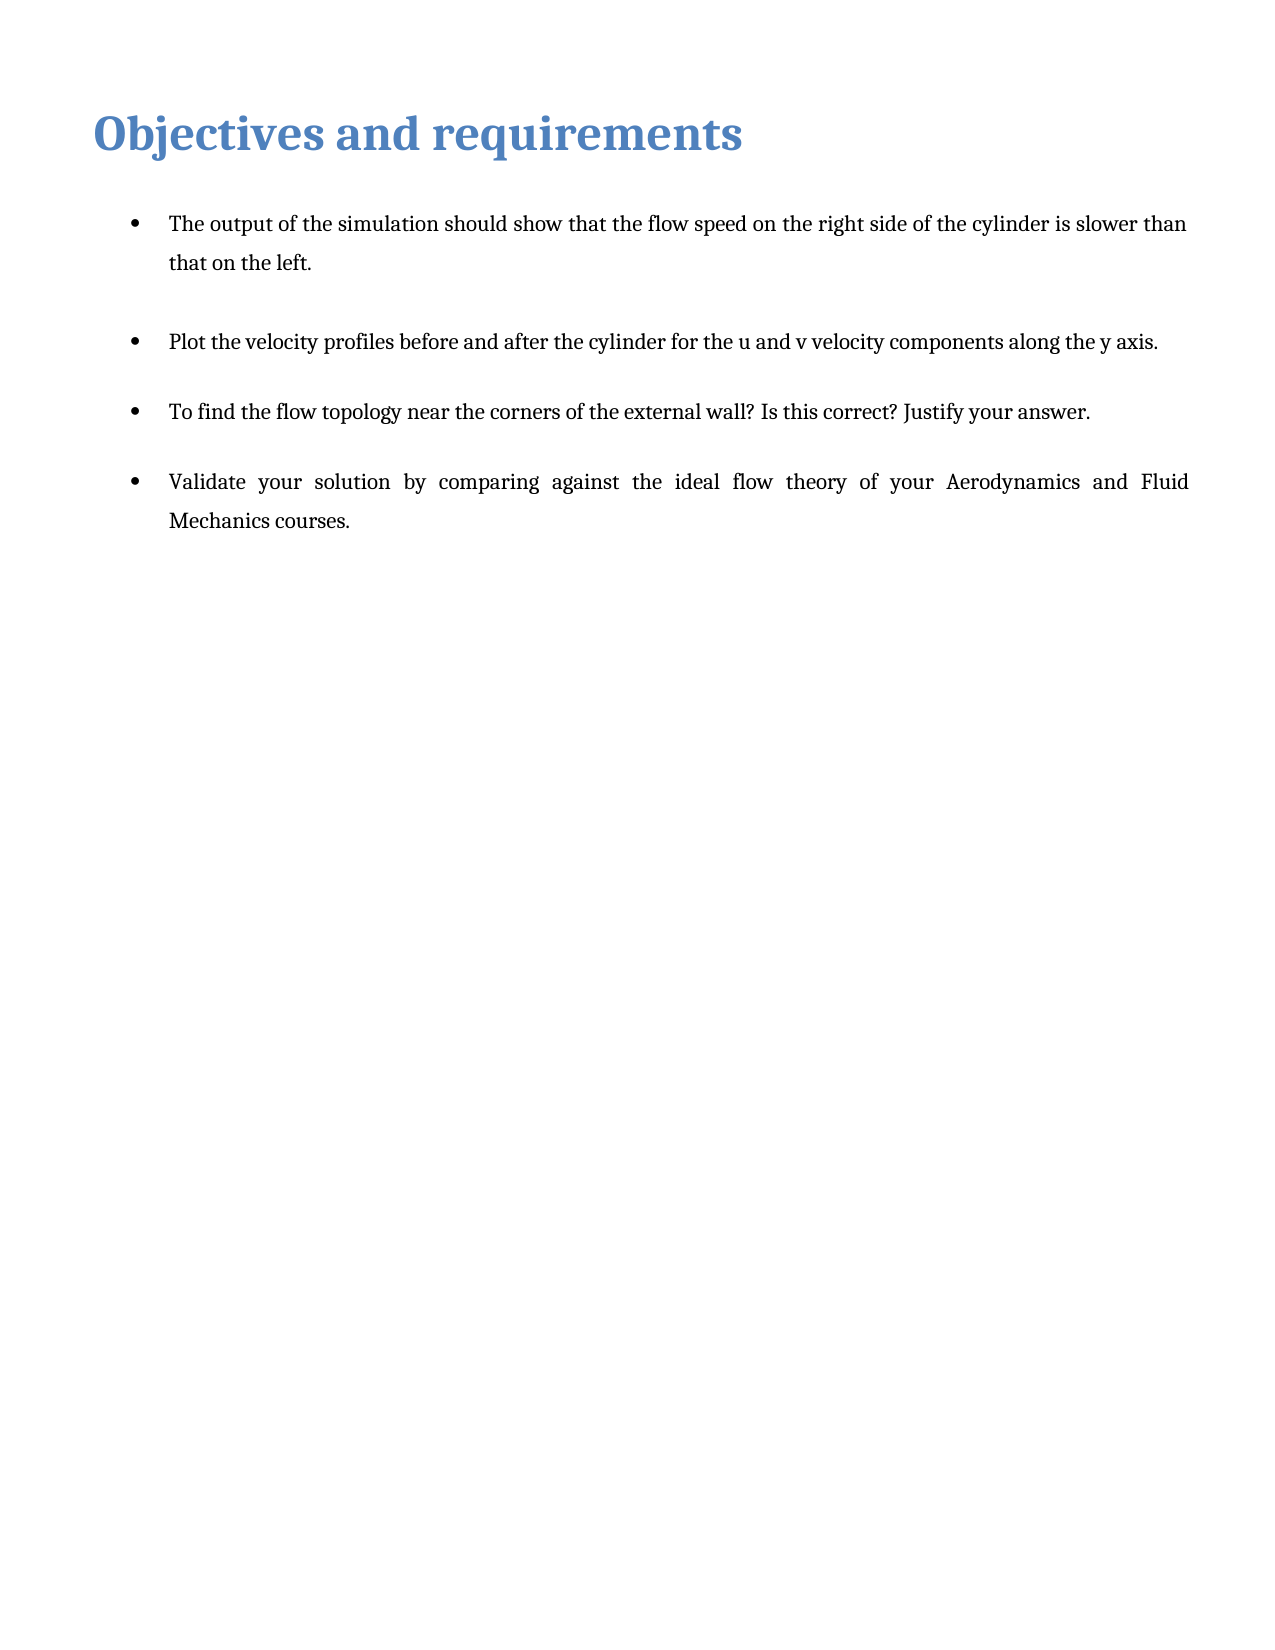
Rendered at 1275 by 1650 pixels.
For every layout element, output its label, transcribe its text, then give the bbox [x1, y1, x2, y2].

list The output of the simulation should show that the flow speed on the right side of the cylinder is slower than that on the left. [131, 211, 1191, 277]
list To find the flow topology near the corners of the external wall? Is this correct? Justify your answer. [131, 399, 1191, 425]
list Validate your solution by comparing against the ideal flow theory of your Aerodynamics and Fluid Mechanics courses. [131, 468, 1191, 534]
subtitle Objectives and requirements [94, 105, 1191, 163]
list Plot the velocity profiles before and after the cylinder for the u and v velocity components along the y axis. [131, 329, 1191, 356]
